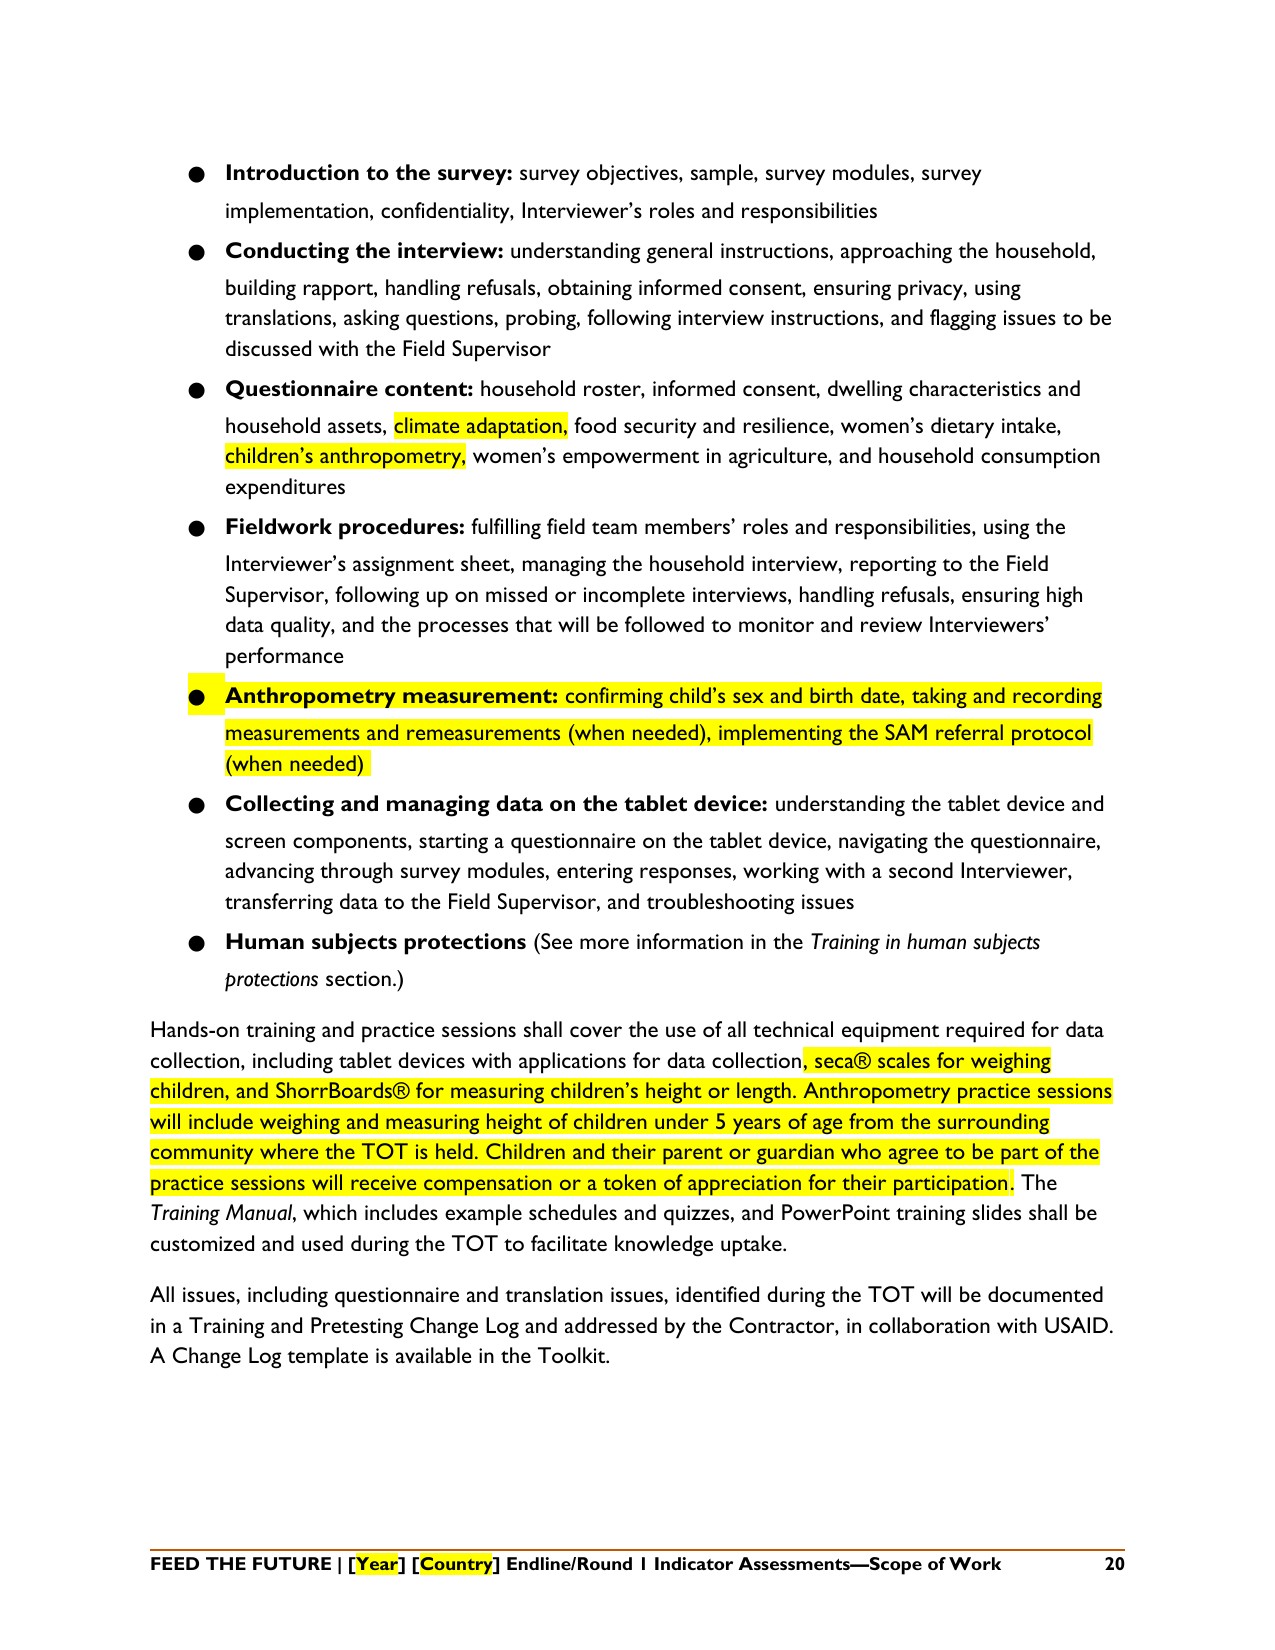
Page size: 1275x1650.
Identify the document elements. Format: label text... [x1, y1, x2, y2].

list Collecting and managing data on the tablet device: understanding the tablet device and screen components, starting a questionnaire on the tablet device, navigating the questionnaire, advancing through survey modules, entering responses, working with a second Interviewer, transferring data to the Field Supervisor, and troubleshooting issues [187, 780, 1125, 914]
list Human subjects protections (See more information in the Training in human subjects protections section.) [187, 918, 1125, 992]
list Questionnaire content: household roster, informed consent, dwelling characteristics and household assets, climate adaptation, food security and resilience, women’s dietary intake, children’s anthropometry, women’s empowerment in agriculture, and household consumption expenditures [187, 365, 1125, 500]
list Introduction to the survey: survey objectives, sample, survey modules, survey implementation, confidentiality, Interviewer’s roles and responsibilities [187, 150, 1125, 223]
list Fieldwork procedures: fulfilling field team members’ roles and responsibilities, using the Interviewer’s assignment sheet, managing the household interview, reporting to the Field Supervisor, following up on missed or incomplete interviews, handling refusals, ensuring high data quality, and the processes that will be followed to monitor and review Interviewers’ performance [187, 504, 1125, 668]
text All issues, including questionnaire and translation issues, identified during the TOT will be documented in a Training and Pretesting Change Log and addressed by the Contractor, in collaboration with USAID. A Change Log template is available in the Toolkit. [150, 1281, 1125, 1369]
text Hands-on training and practice sessions shall cover the use of all technical equipment required for data collection, including tablet devices with applications for data collection, seca® scales for weighing children, and ShorrBoards® for measuring children’s height or length. Anthropometry practice sessions will include weighing and measuring height of children under 5 years of age from the surrounding community where the TOT is held. Children and their parent or guardian who agree to be part of the practice sessions will receive compensation or a token of appreciation for their participation. The Training Manual, which includes example schedules and quizzes, and PowerPoint training slides shall be customized and used during the TOT to facilitate knowledge uptake. [150, 1016, 1125, 1257]
list Anthropometry measurement: confirming child’s sex and birth date, taking and recording measurements and remeasurements (when needed), implementing the SAM referral protocol (when needed) [187, 672, 1125, 776]
list Conducting the interview: understanding general instructions, approaching the household, building rapport, handling refusals, obtaining informed consent, ensuring privacy, using translations, asking questions, probing, following interview instructions, and flagging issues to be discussed with the Field Supervisor [187, 227, 1125, 361]
